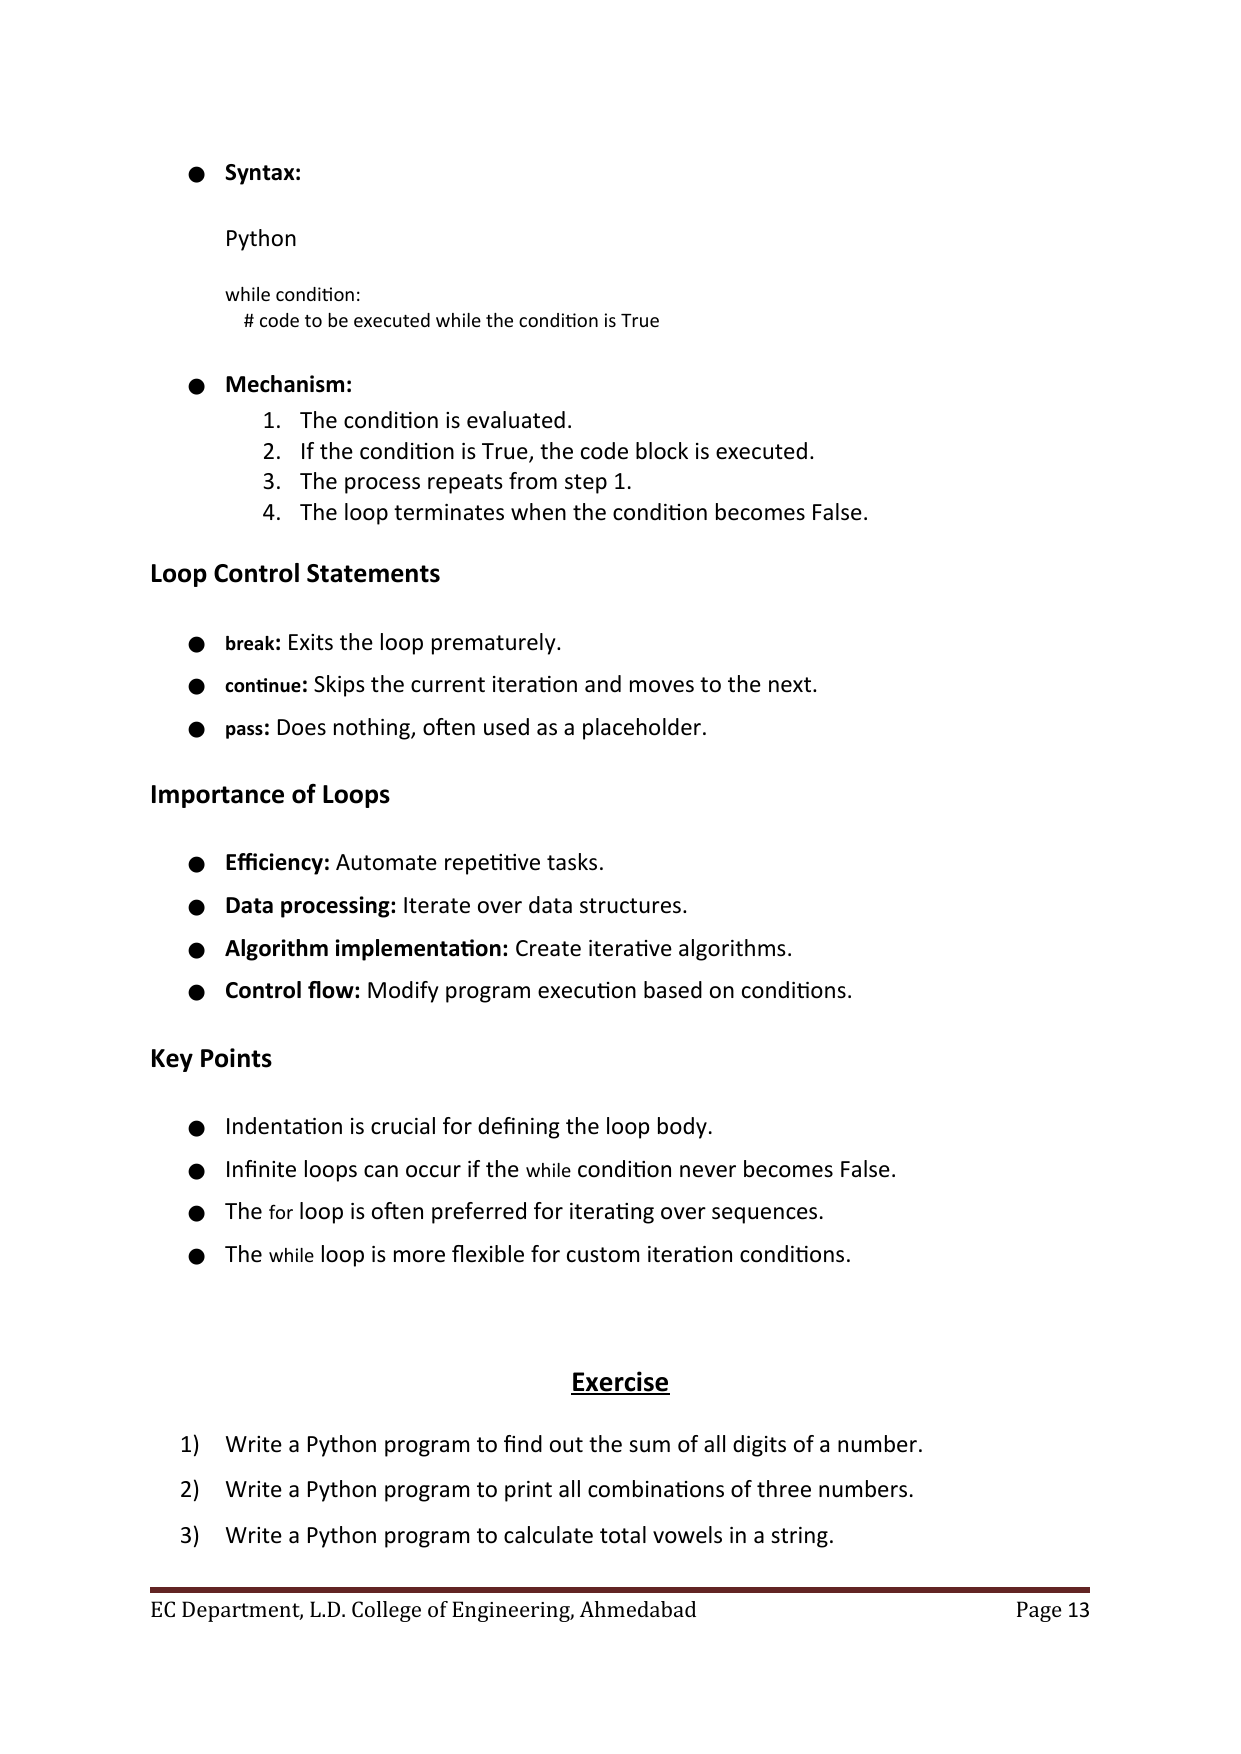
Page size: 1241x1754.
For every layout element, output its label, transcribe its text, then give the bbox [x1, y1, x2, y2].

text Importance of Loops [150, 776, 1090, 811]
list pass: Does nothing, often used as a placeholder. [187, 704, 1090, 747]
text 3) Write a Python program to calculate total vowels in a string. [179, 1519, 1090, 1550]
list continue: Skips the current iteration and moves to the next. [187, 662, 1090, 704]
list The loop terminates when the condition becomes False. [262, 496, 1090, 526]
list Data processing: Iterate over data structures. [187, 883, 1090, 925]
text while condition: [225, 282, 1090, 307]
list Algorithm implementation: Create iterative algorithms. [187, 925, 1090, 968]
text Python [225, 222, 1090, 252]
text Key Points [150, 1040, 1090, 1074]
list Infinite loops can occur if the while condition never becomes False. [187, 1146, 1090, 1189]
text Exercise [150, 1363, 1090, 1399]
text 2) Write a Python program to print all combinations of three numbers. [179, 1474, 1090, 1504]
list The for loop is often preferred for iterating over sequences. [187, 1189, 1090, 1232]
list break: Exits the loop prematurely. [187, 619, 1090, 662]
list The process repeats from step 1. [262, 465, 1090, 496]
list The while loop is more flexible for custom iteration conditions. [187, 1232, 1090, 1274]
list Control flow: Modify program execution based on conditions. [187, 968, 1090, 1011]
text Loop Control Statements [150, 556, 1090, 590]
text # code to be executed while the condition is True [225, 307, 1090, 332]
list If the condition is True, the code block is executed. [262, 435, 1090, 465]
list The condition is evaluated. [262, 404, 1090, 435]
list Efficiency: Automate repetitive tasks. [187, 840, 1090, 883]
list Indentation is crucial for defining the loop body. [187, 1103, 1090, 1146]
list Syntax: [187, 150, 1090, 193]
list Mechanism: [187, 362, 1090, 404]
text 1) Write a Python program to find out the sum of all digits of a number. [179, 1428, 1090, 1458]
